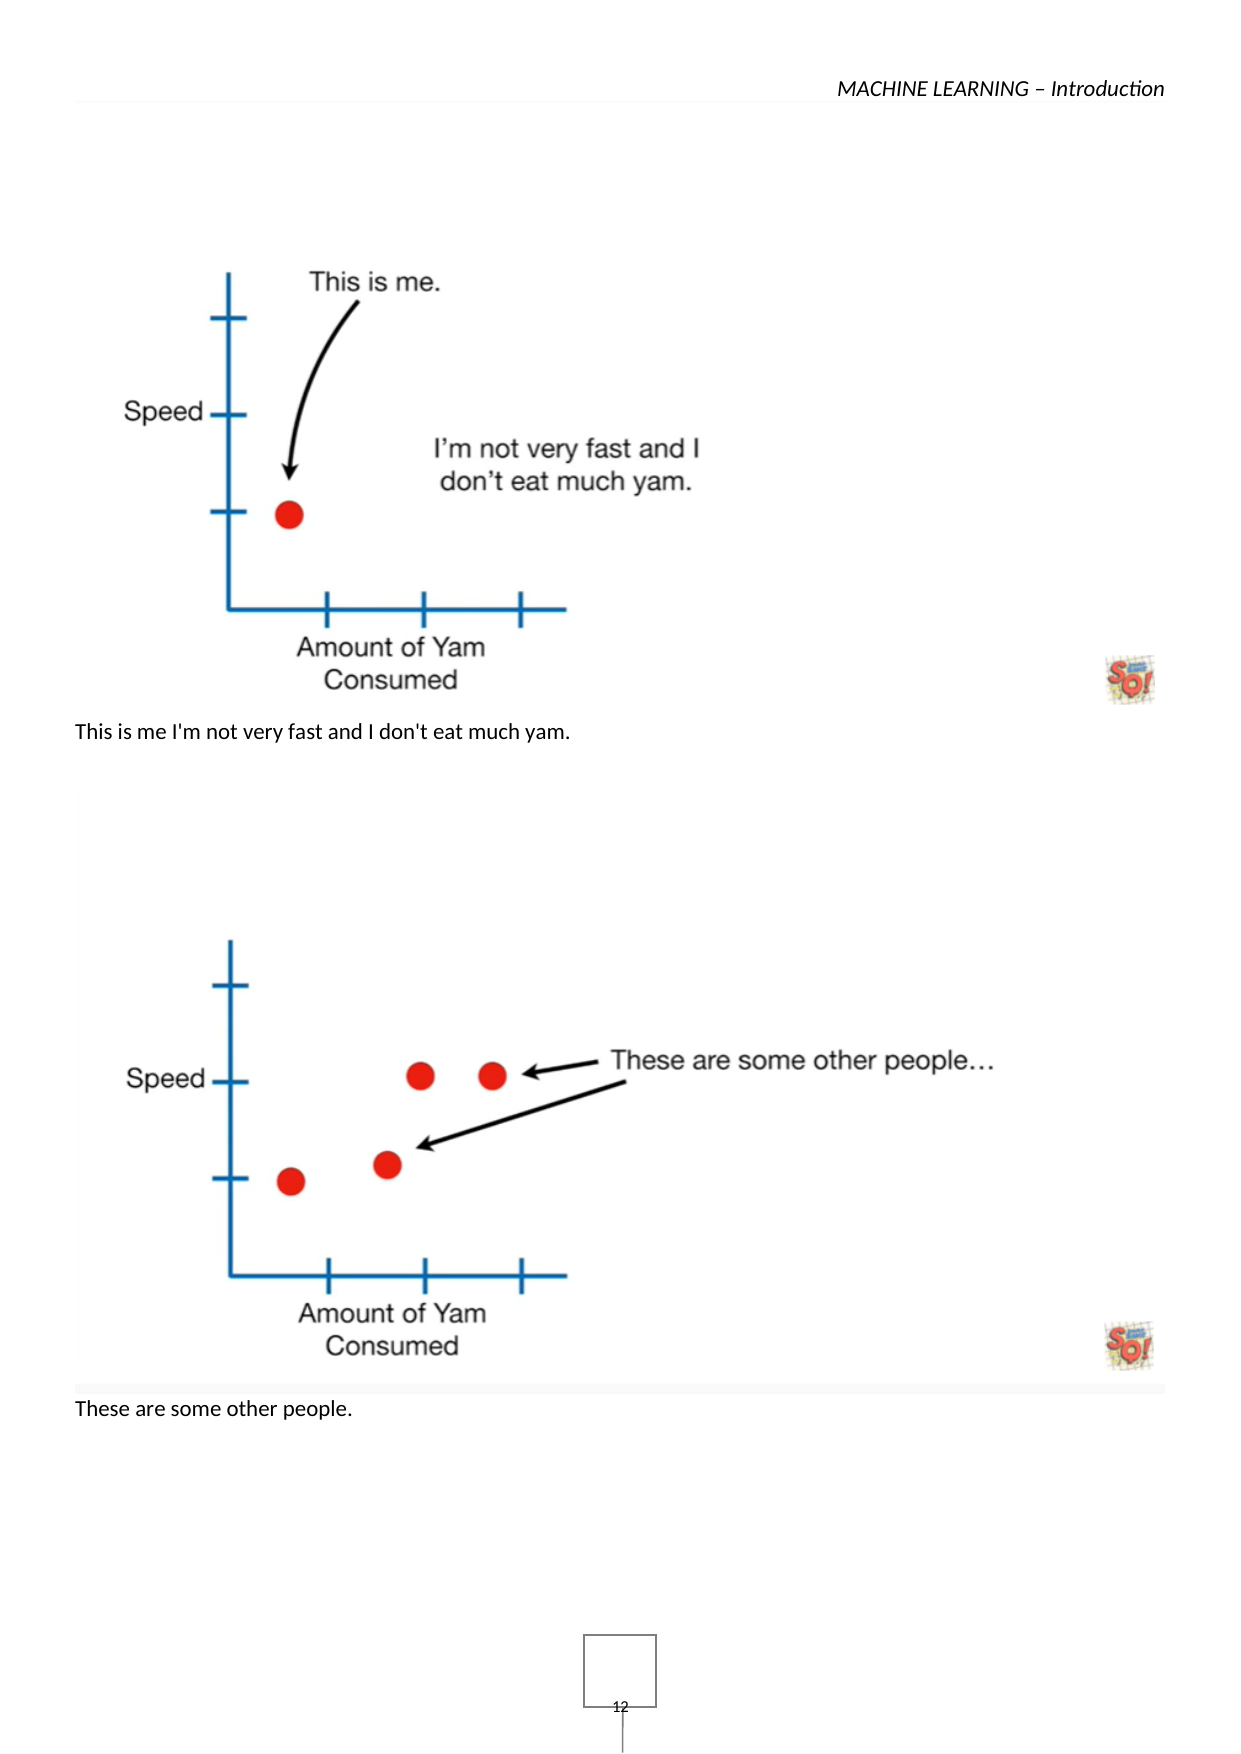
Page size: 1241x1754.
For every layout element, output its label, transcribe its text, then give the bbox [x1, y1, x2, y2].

picture [75, 101, 1166, 717]
text These are some other people. [75, 1394, 1165, 1422]
text This is me I'm not very fast and I don't eat much yam. [75, 717, 1165, 745]
picture [75, 773, 1166, 1394]
